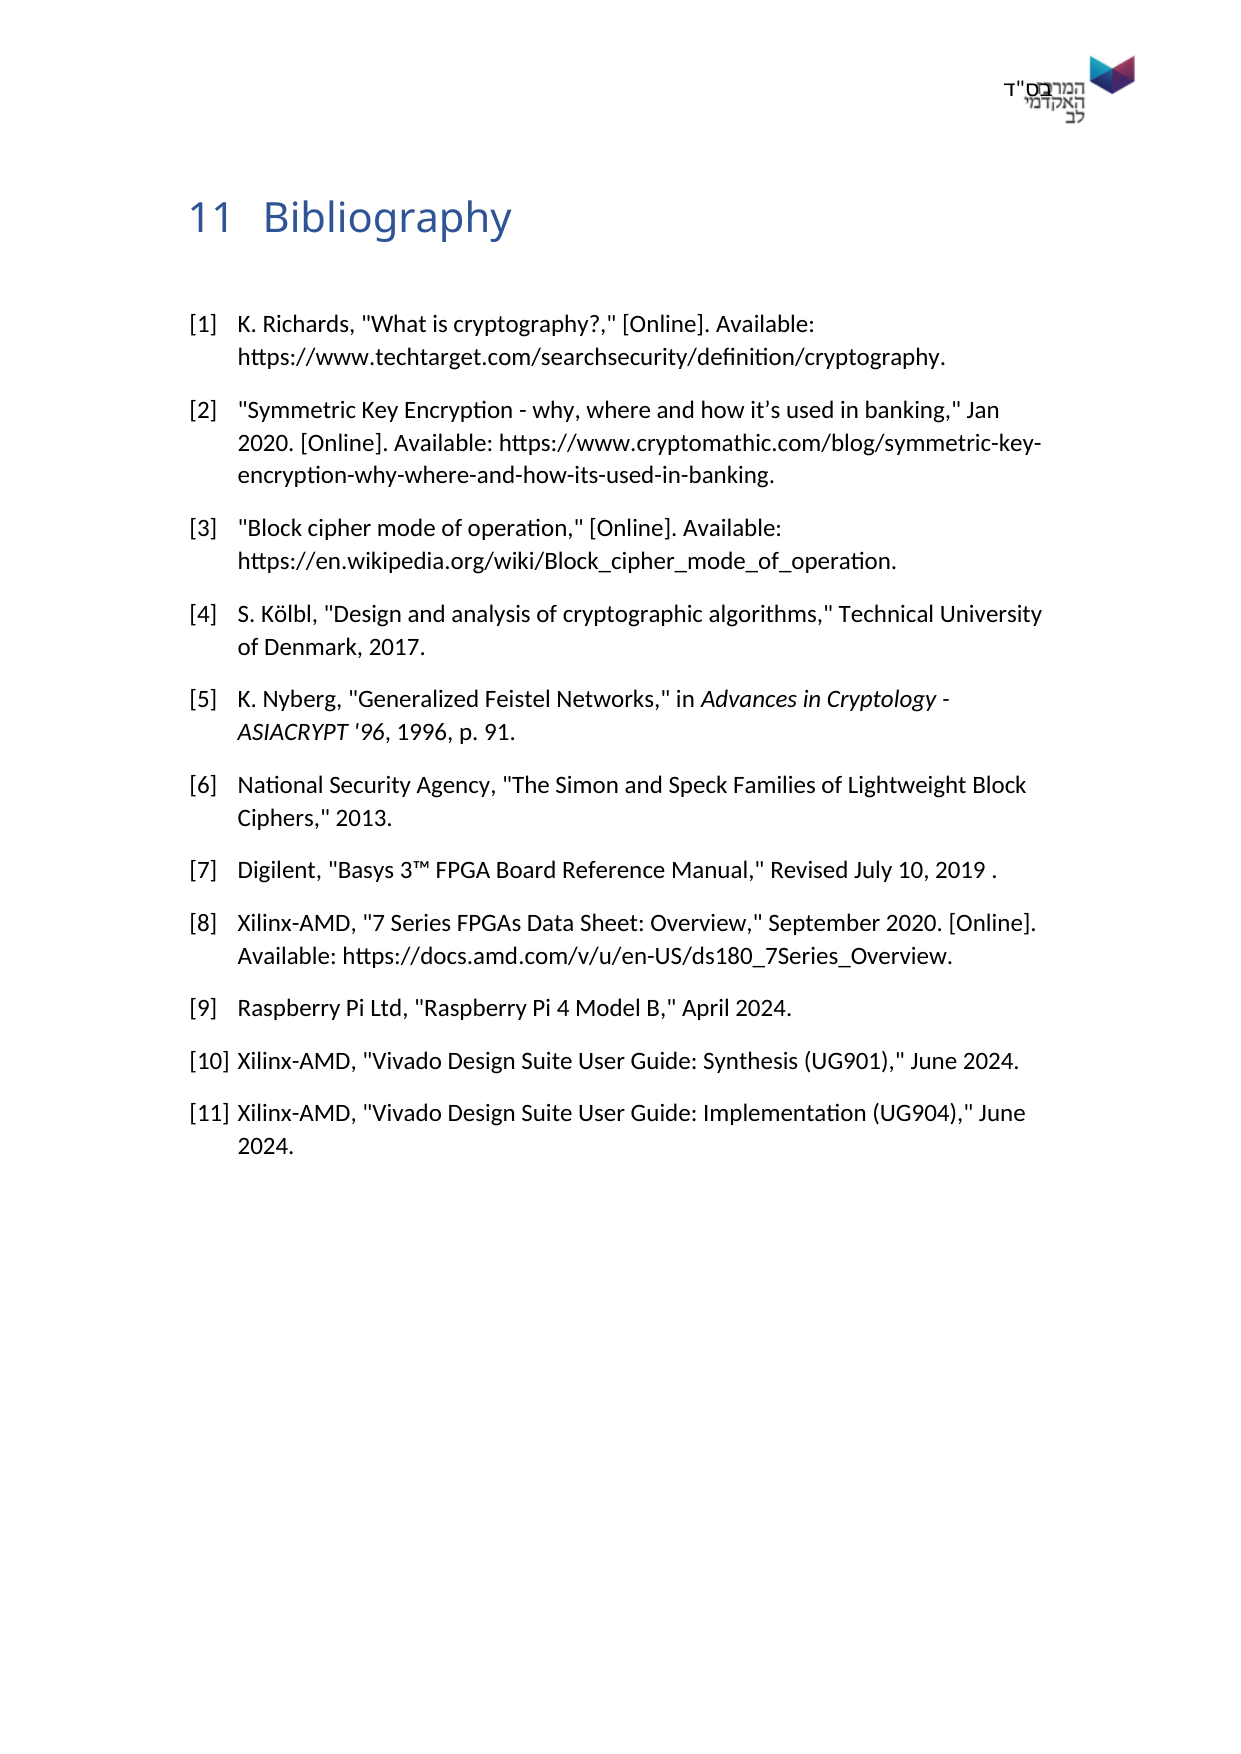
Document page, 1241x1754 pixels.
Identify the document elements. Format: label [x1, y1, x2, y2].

picture [1013, 40, 1143, 134]
